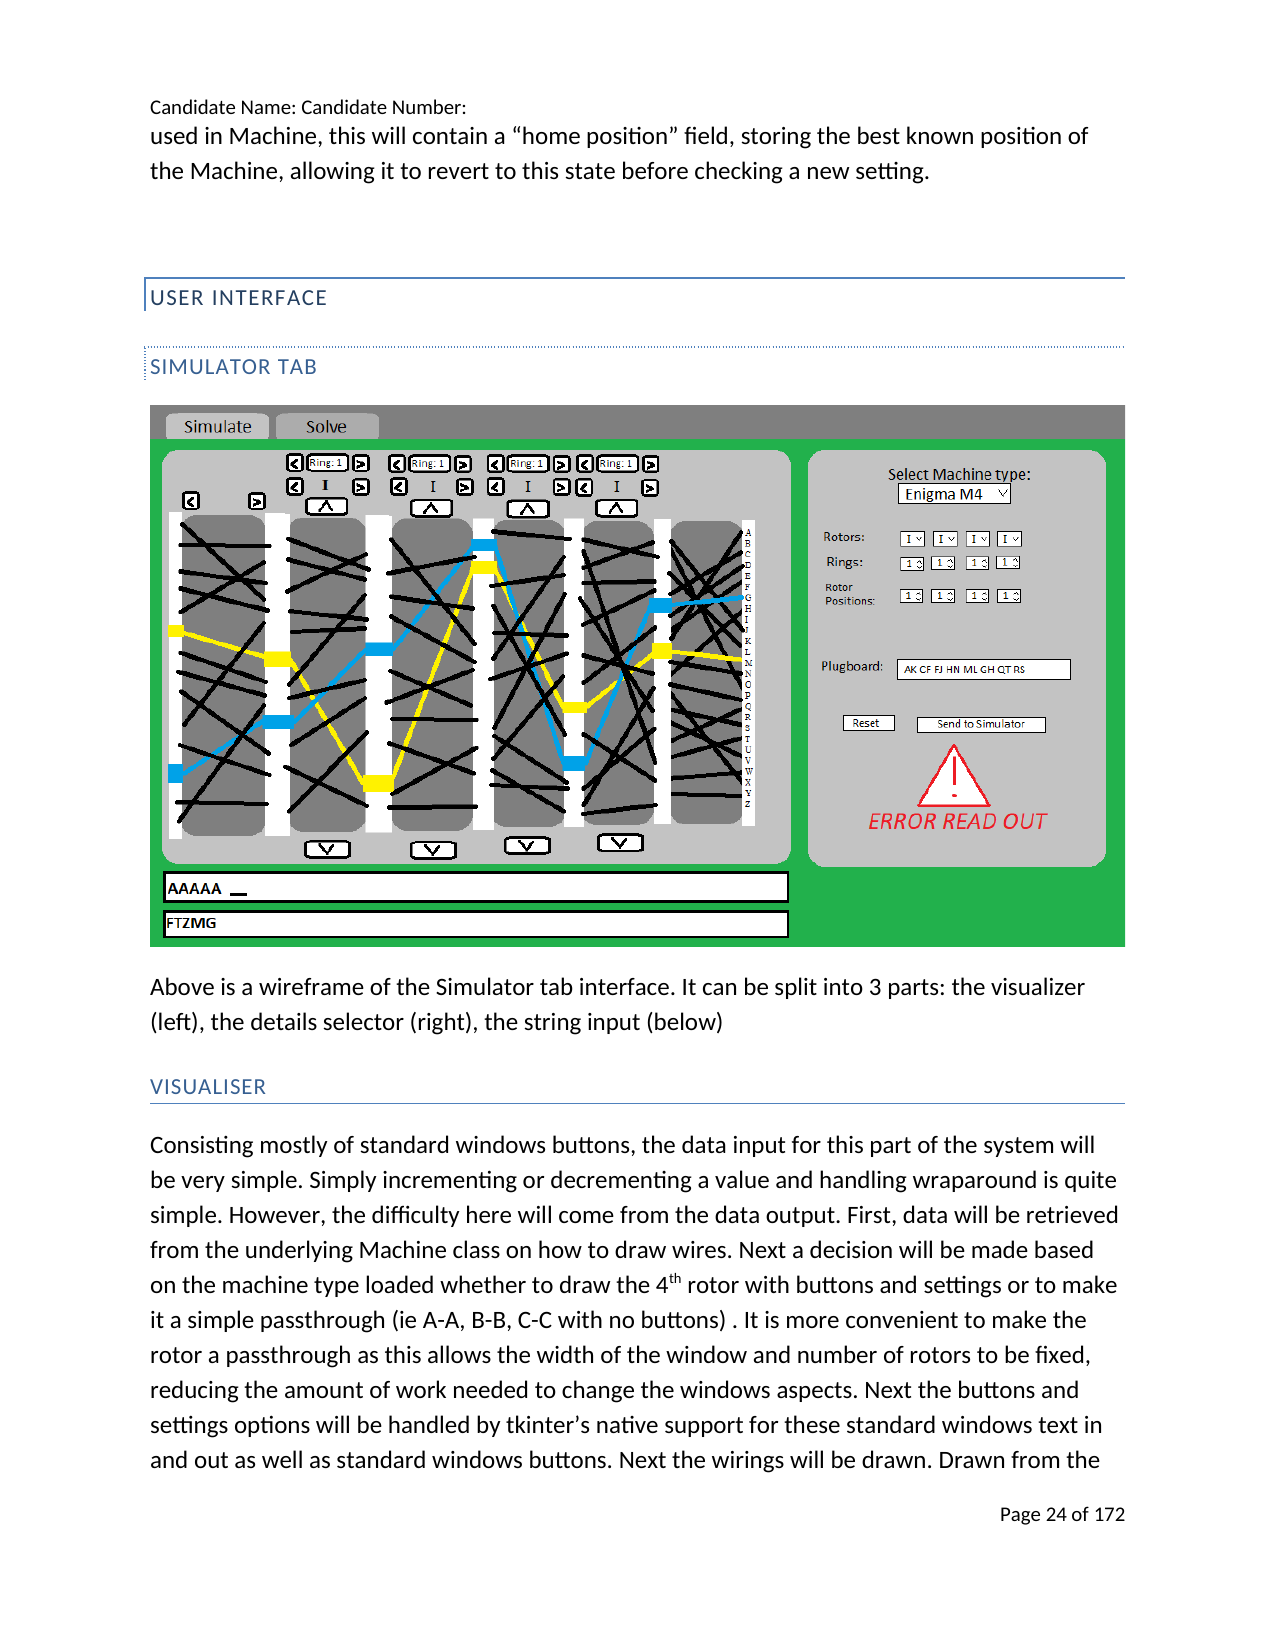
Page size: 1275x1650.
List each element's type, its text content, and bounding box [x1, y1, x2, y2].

subtitle Simulator Tab [144, 346, 1125, 380]
text Above is a wireframe of the Simulator tab interface. It can be split into 3 parts: the visualizer (left), the details selector (right), the string input (below) [150, 971, 1125, 1037]
subtitle User interface [146, 279, 1125, 311]
picture [150, 405, 1125, 947]
subtitle Visualiser [150, 1072, 1125, 1103]
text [150, 120, 1125, 186]
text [150, 1129, 1125, 1475]
